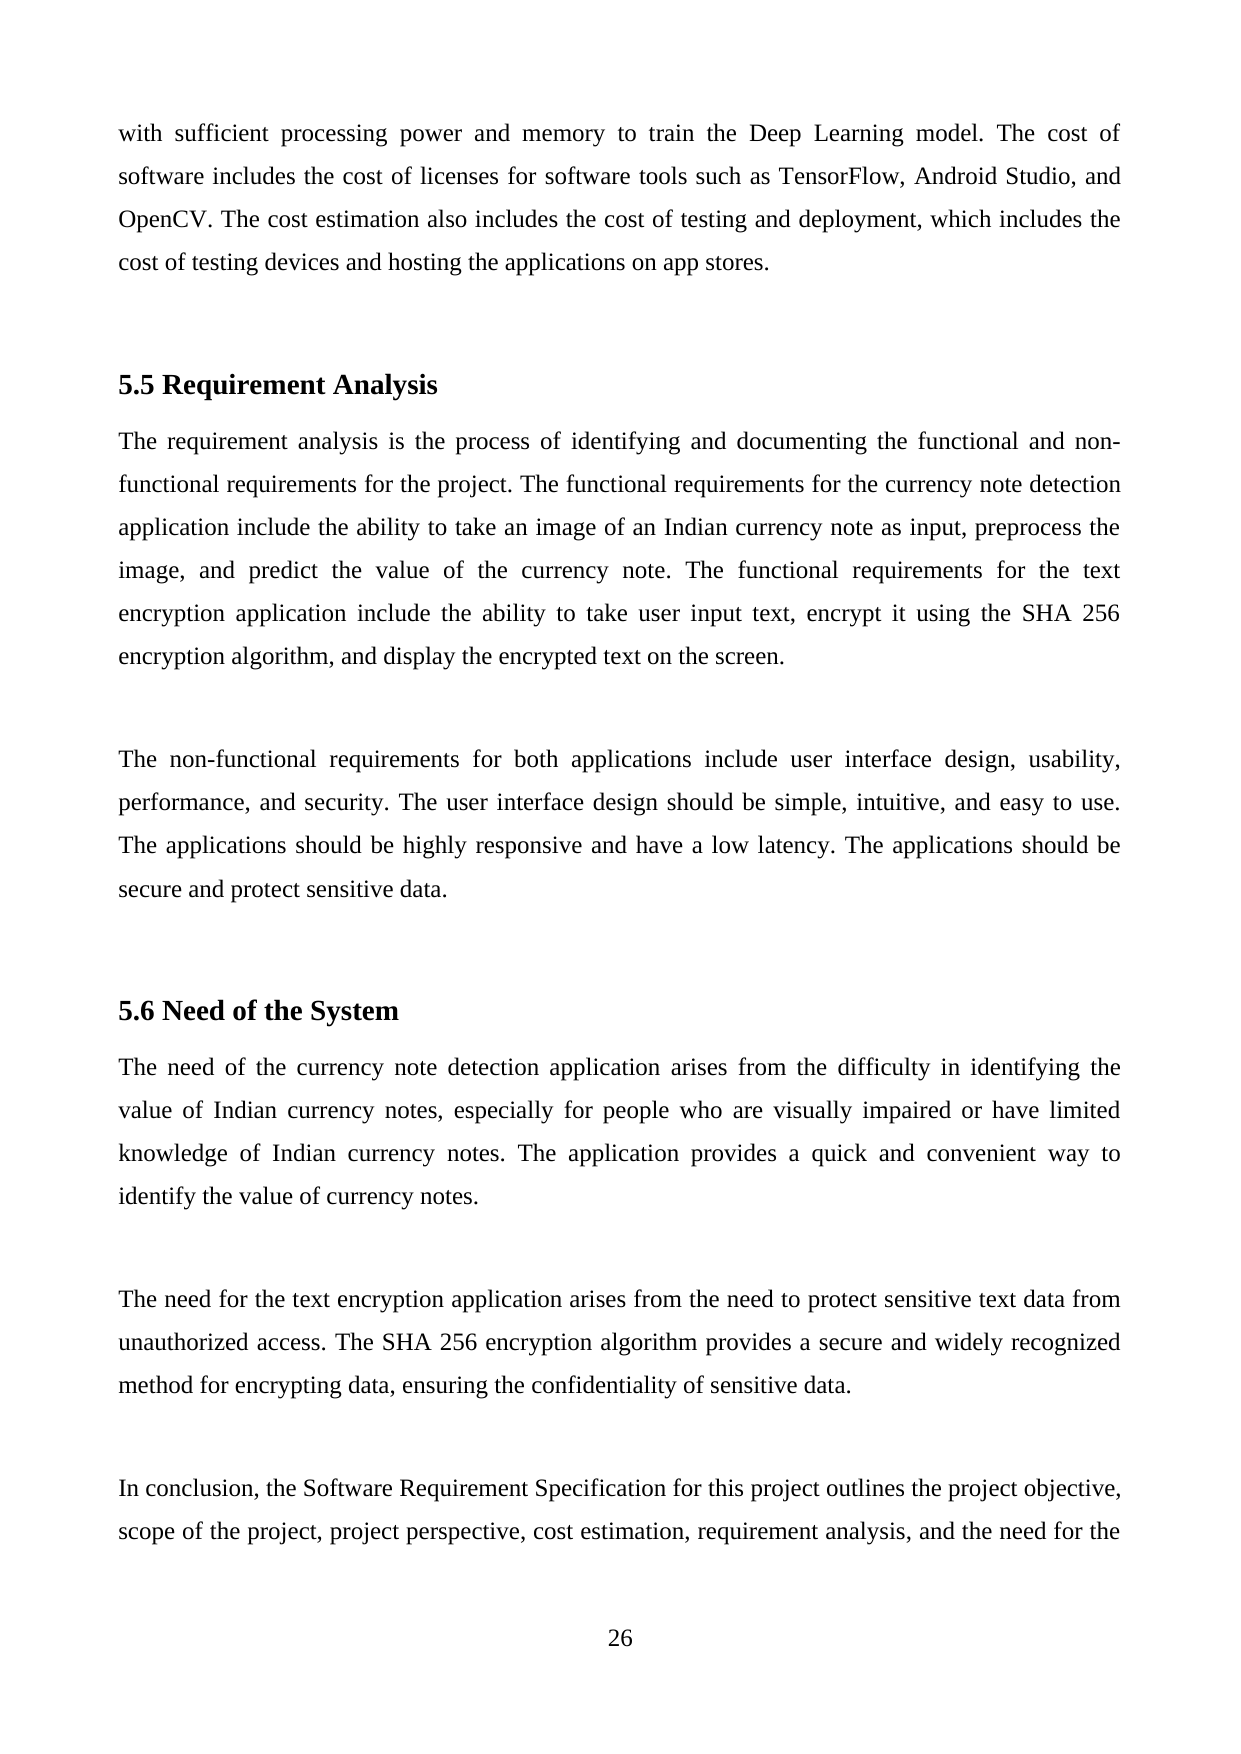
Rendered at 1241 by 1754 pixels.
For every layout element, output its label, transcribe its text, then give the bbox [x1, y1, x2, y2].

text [118, 1473, 1122, 1545]
text The need for the text encryption application arises from the need to protect sensitive text data from unauthorized access. The SHA 256 encryption algorithm provides a secure and widely recognized method for encrypting data, ensuring the confidentiality of sensitive data. [118, 1284, 1122, 1399]
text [118, 118, 1122, 276]
text The non-functional requirements for both applications include user interface design, usability, performance, and security. The user interface design should be simple, intuitive, and easy to use. The applications should be highly responsive and have a low latency. The applications should be secure and protect sensitive data. [118, 744, 1122, 902]
subtitle 5.6 Need of the System [118, 993, 1122, 1027]
text The need of the currency note detection application arises from the difficulty in identifying the value of Indian currency notes, especially for people who are visually impaired or have limited knowledge of Indian currency notes. The application provides a quick and convenient way to identify the value of currency notes. [118, 1052, 1122, 1210]
subtitle 5.5 Requirement Analysis [118, 367, 1122, 401]
text The requirement analysis is the process of identifying and documenting the functional and non-functional requirements for the project. The functional requirements for the currency note detection application include the ability to take an image of an Indian currency note as input, preprocess the image, and predict the value of the currency note. The functional requirements for the text encryption application include the ability to take user input text, encrypt it using the SHA 256 encryption algorithm, and display the encrypted text on the screen. [118, 426, 1122, 670]
